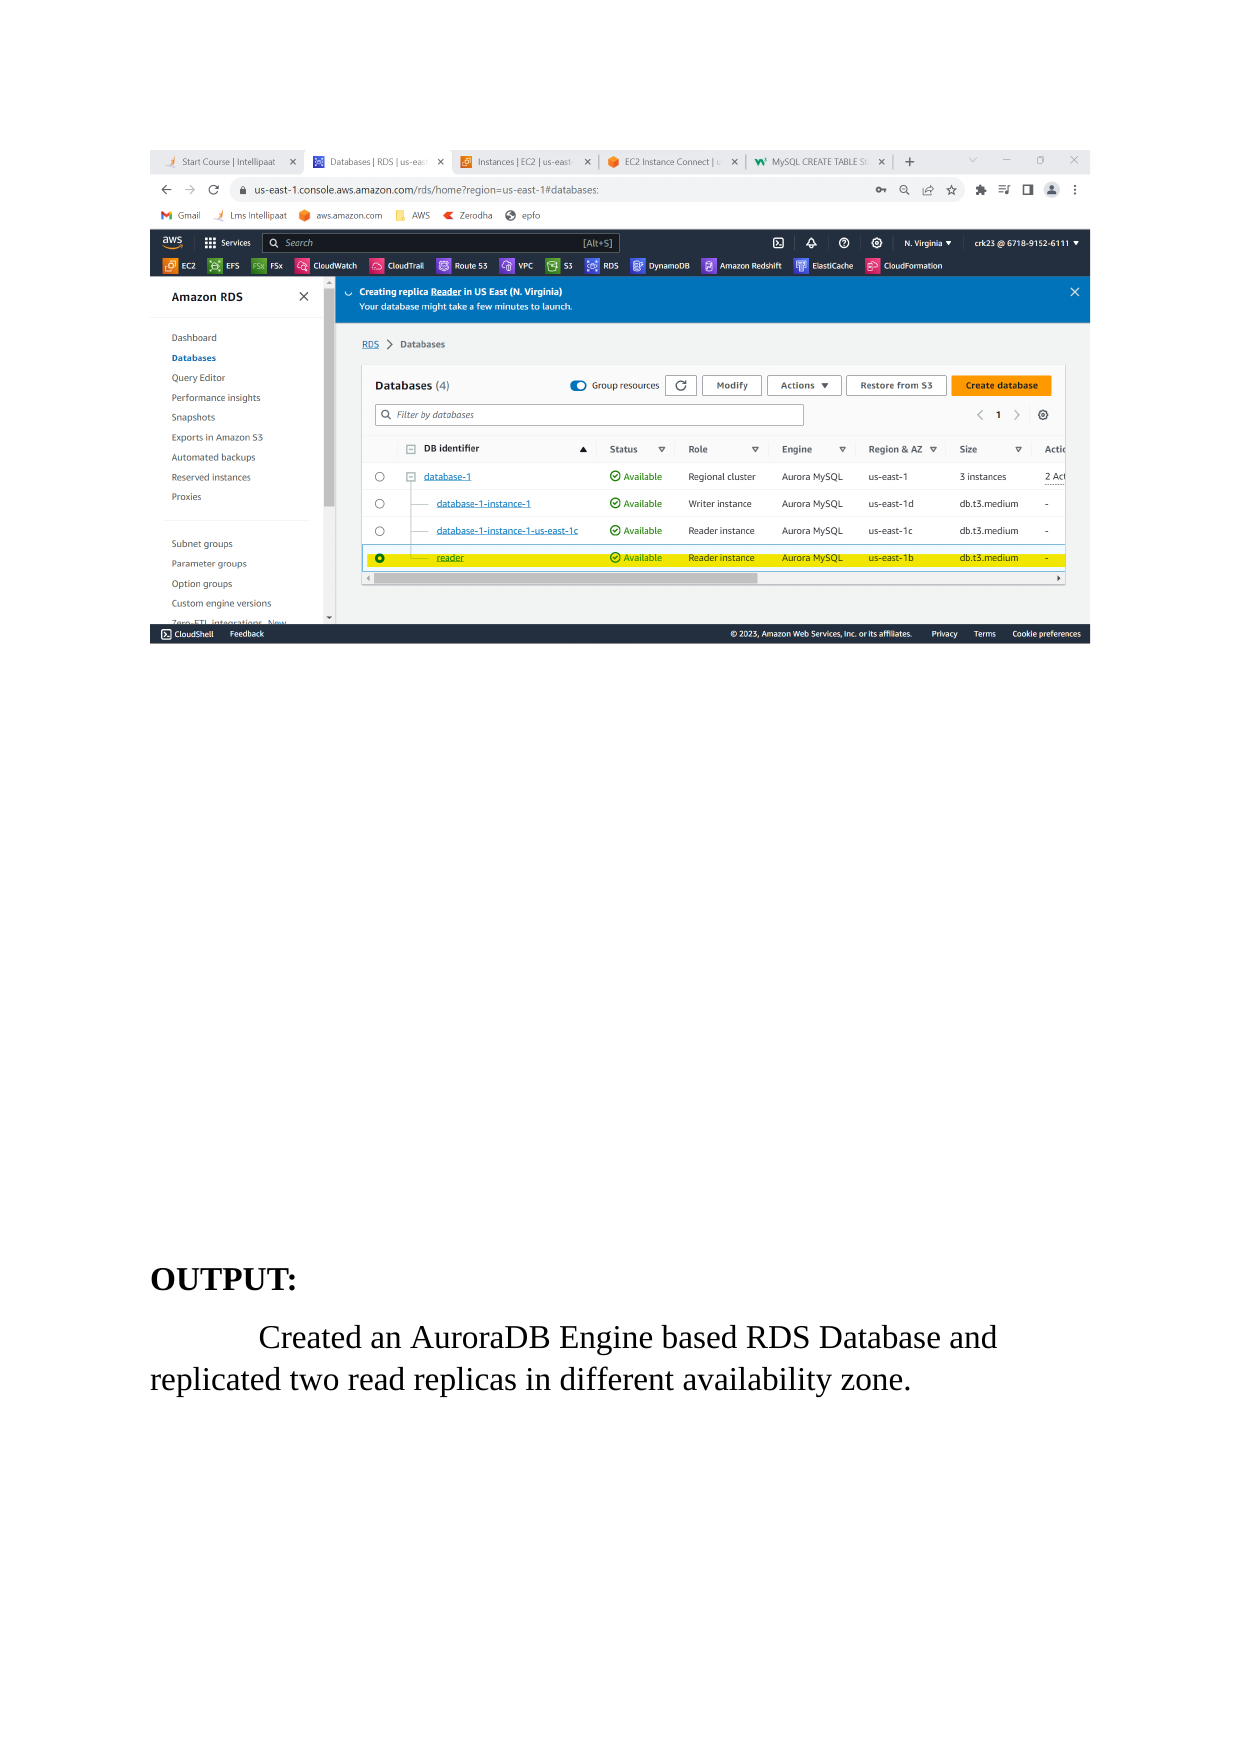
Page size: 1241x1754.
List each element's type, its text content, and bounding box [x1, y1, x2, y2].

text Created an AuroraDB Engine based RDS Database and replicated two read replicas in different availability zone. [150, 1317, 1090, 1397]
picture [150, 150, 1091, 644]
text OUTPUT: [150, 1259, 1090, 1298]
